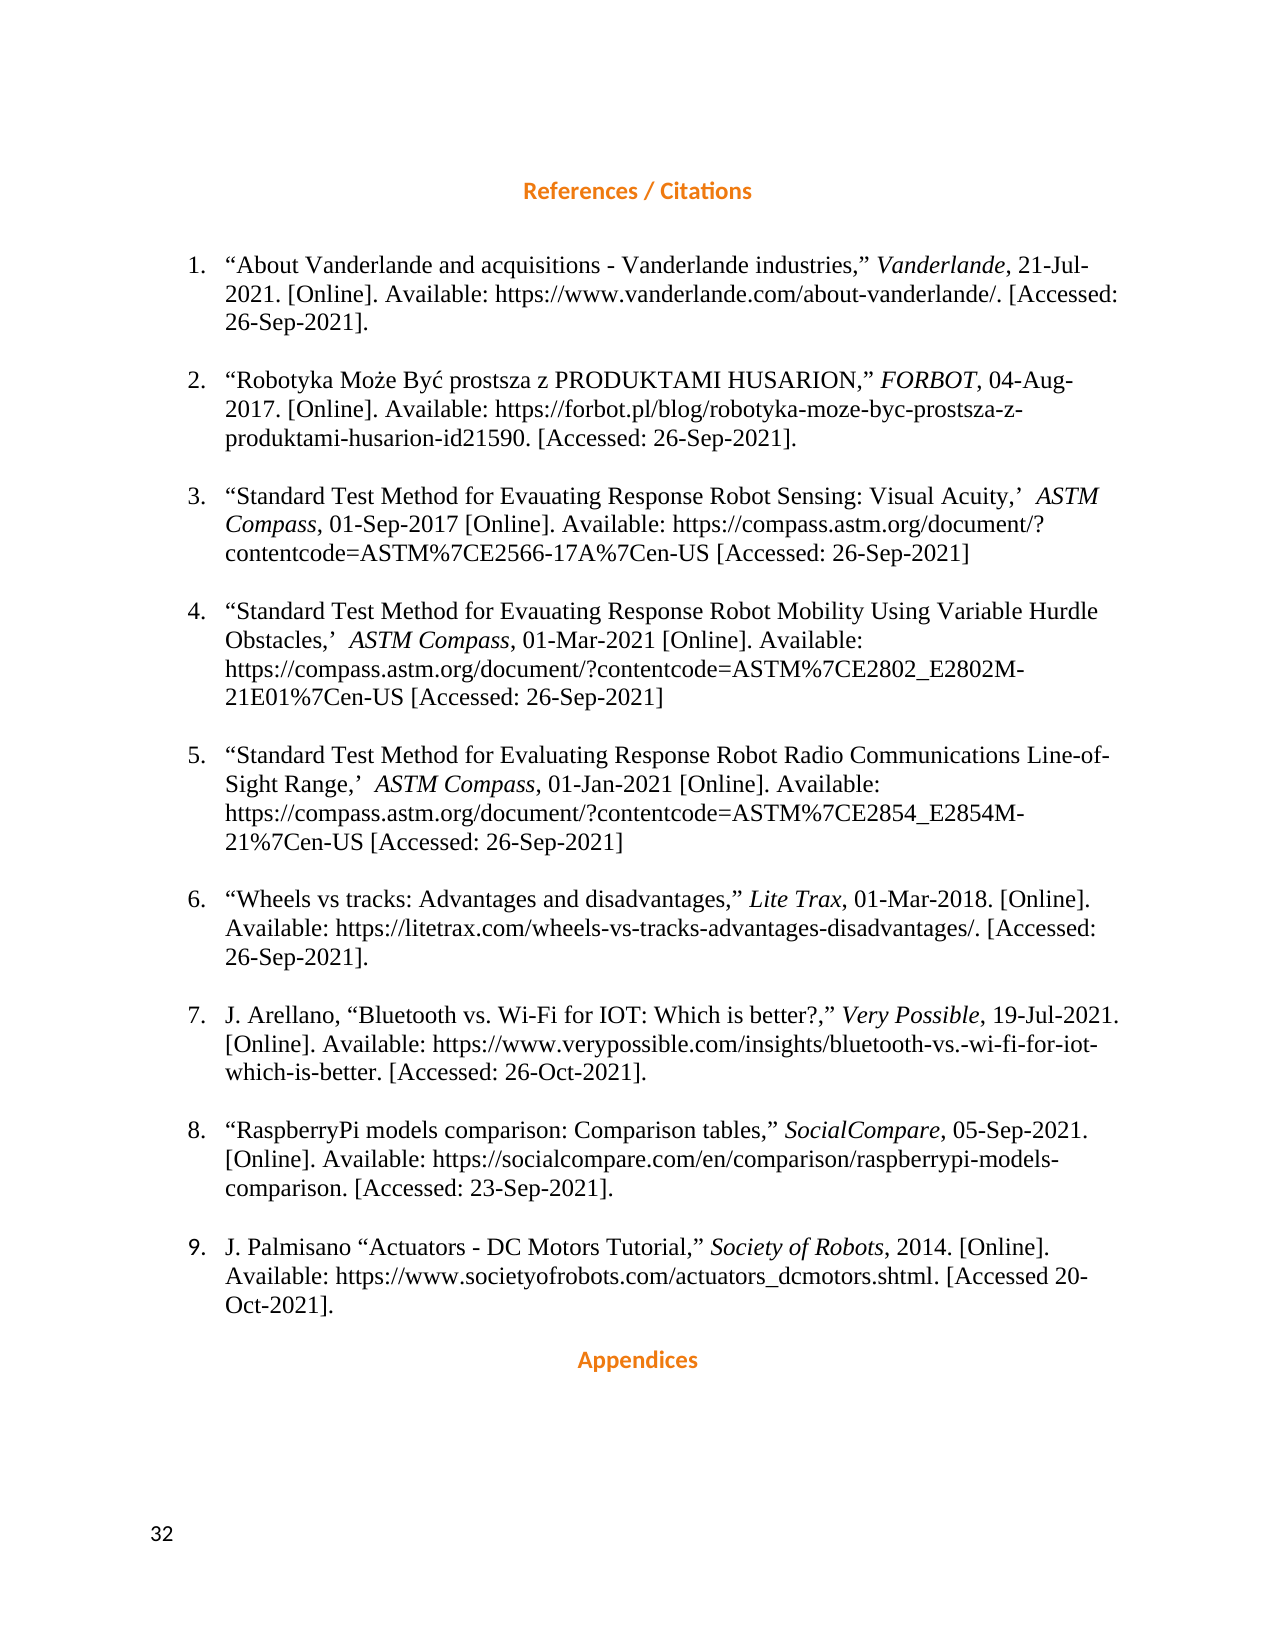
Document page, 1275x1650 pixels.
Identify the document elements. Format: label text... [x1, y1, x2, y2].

subtitle Appendices [150, 1344, 1125, 1374]
list “Standard Test Method for Evaluating Response Robot Radio Communications Line-of-Sight Range,’ ASTM Compass, 01-Jan-2021 [Online]. Available: https://compass.astm.org/document/?contentcode=ASTM%7CE2854_E2854M-21%7Cen-US [Accessed: 26-Sep-2021] [187, 740, 1125, 855]
list “Robotyka Może Być prostsza z PRODUKTAMI HUSARION,” FORBOT, 04-Aug-2017. [Online]. Available: https://forbot.pl/blog/robotyka-moze-byc-prostsza-z-produktami-husarion-id21590. [Accessed: 26-Sep-2021]. [187, 365, 1125, 452]
subtitle References / Citations [150, 175, 1125, 206]
list “Standard Test Method for Evauating Response Robot Sensing: Visual Acuity,’ ASTM Compass, 01-Sep-2017 [Online]. Available: https://compass.astm.org/document/?contentcode=ASTM%7CE2566-17A%7Cen-US [Accessed: 26-Sep-2021] [187, 481, 1125, 567]
list “Standard Test Method for Evauating Response Robot Mobility Using Variable Hurdle Obstacles,’ ASTM Compass, 01-Mar-2021 [Online]. Available: https://compass.astm.org/document/?contentcode=ASTM%7CE2802_E2802M-21E01%7Cen-US [Accessed: 26-Sep-2021] [187, 596, 1125, 711]
list J. Arellano, “Bluetooth vs. Wi-Fi for IOT: Which is better?,” Very Possible, 19-Jul-2021. [Online]. Available: https://www.verypossible.com/insights/bluetooth-vs.-wi-fi-for-iot-which-is-better. [Accessed: 26-Oct-2021]. [187, 1000, 1125, 1086]
list “RaspberryPi models comparison: Comparison tables,” SocialCompare, 05-Sep-2021. [Online]. Available: https://socialcompare.com/en/comparison/raspberrypi-models-comparison. [Accessed: 23-Sep-2021]. [187, 1115, 1125, 1202]
list J. Palmisano “Actuators - DC Motors Tutorial,” Society of Robots, 2014. [Online]. Available: https://www.societyofrobots.com/actuators_dcmotors.shtml. [Accessed 20-Oct-2021]. [187, 1231, 1125, 1319]
list “Wheels vs tracks: Advantages and disadvantages,” Lite Trax, 01-Mar-2018. [Online]. Available: https://litetrax.com/wheels-vs-tracks-advantages-disadvantages/. [Accessed: 26-Sep-2021]. [187, 884, 1125, 971]
list “About Vanderlande and acquisitions - Vanderlande industries,” Vanderlande, 21-Jul-2021. [Online]. Available: https://www.vanderlande.com/about-vanderlande/. [Accessed: 26-Sep-2021]. [187, 250, 1125, 336]
